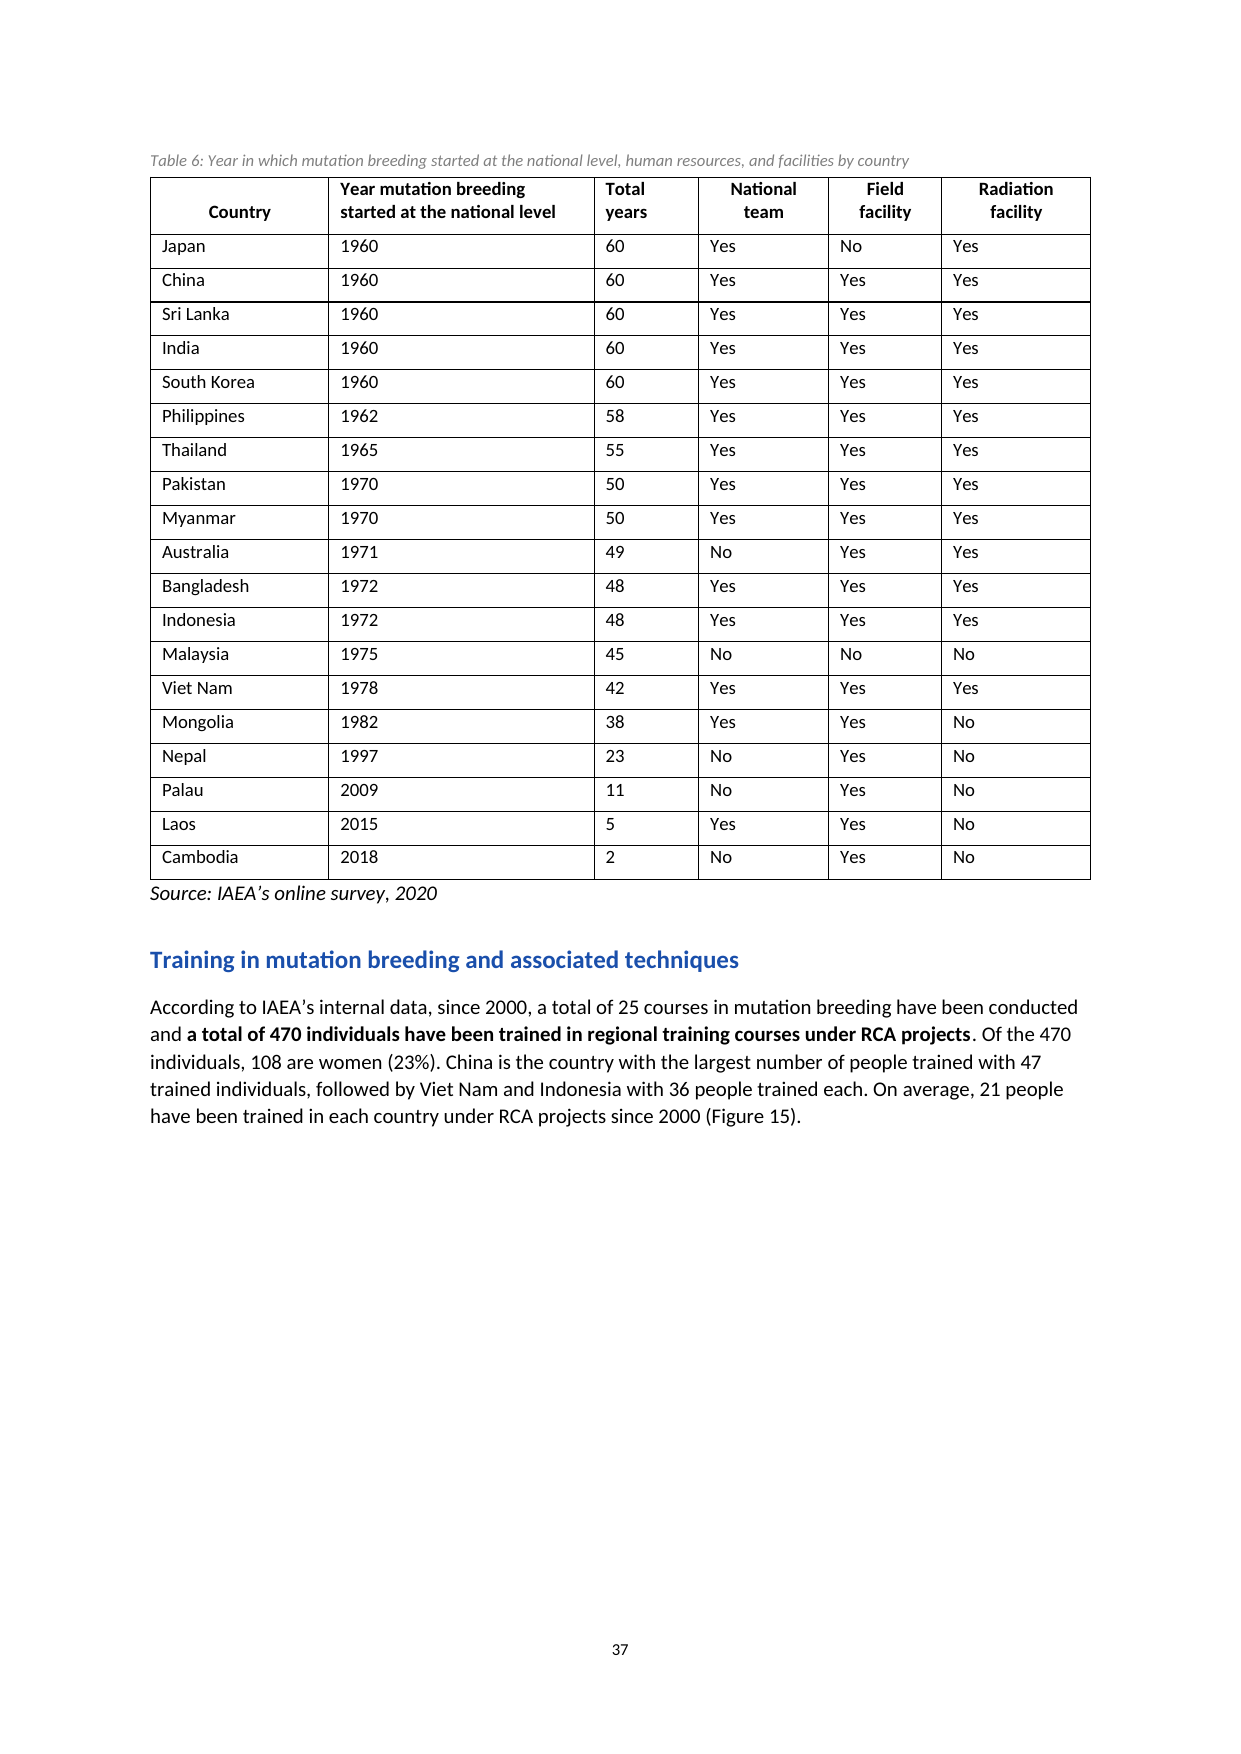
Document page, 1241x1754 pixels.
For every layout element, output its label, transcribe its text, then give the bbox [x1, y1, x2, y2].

table_cell 60 [595, 303, 698, 335]
table_cell 1960 [329, 303, 594, 335]
table_cell Myanmar [151, 506, 328, 539]
table_cell Yes [699, 269, 828, 301]
table_cell Palau [151, 778, 328, 811]
table_cell Yes [699, 608, 828, 641]
table_cell 1962 [329, 404, 594, 437]
table_cell Indonesia [151, 608, 328, 641]
table_cell Philippines [151, 404, 328, 437]
table_cell Yes [942, 506, 1090, 539]
table_cell Yes [829, 540, 941, 573]
table_cell Yes [942, 608, 1090, 641]
table_cell Yes [699, 676, 828, 709]
table_cell Yes [829, 846, 941, 879]
table_header Radiation facility [942, 178, 1090, 233]
table_cell 1970 [329, 472, 594, 505]
text Table 6: Year in which mutation breeding started at the national level, human resources, and facilities by country [150, 150, 1090, 170]
table_cell No [699, 846, 828, 879]
text Source: IAEA’s online survey, 2020 [150, 880, 1090, 905]
table_cell Yes [942, 574, 1090, 607]
table_cell Yes [829, 269, 941, 301]
table_cell 23 [595, 744, 698, 777]
table_cell No [829, 235, 941, 267]
table_cell 60 [595, 269, 698, 301]
table_cell 1970 [329, 506, 594, 539]
table_cell 1965 [329, 438, 594, 471]
table_cell Mongolia [151, 710, 328, 743]
table_cell Yes [829, 438, 941, 471]
table_cell 1960 [329, 269, 594, 301]
table_cell No [942, 778, 1090, 811]
table_cell China [151, 269, 328, 301]
table_cell 49 [595, 540, 698, 573]
table_cell Cambodia [151, 846, 328, 879]
table_cell 1960 [329, 370, 594, 403]
table_cell Yes [942, 472, 1090, 505]
table_header Total years [595, 178, 698, 233]
table_cell No [942, 812, 1090, 845]
table_cell 60 [595, 370, 698, 403]
table_cell Yes [699, 710, 828, 743]
table_cell No [942, 846, 1090, 879]
table_cell 1960 [329, 336, 594, 369]
table_cell Yes [829, 608, 941, 641]
table_cell Australia [151, 540, 328, 573]
table_cell Yes [829, 472, 941, 505]
table_cell Yes [829, 778, 941, 811]
table_cell Yes [829, 812, 941, 845]
table_cell No [699, 540, 828, 573]
table_cell Yes [942, 404, 1090, 437]
table_header National team [699, 178, 828, 233]
table_cell 2015 [329, 812, 594, 845]
table_cell 50 [595, 506, 698, 539]
table_cell 2009 [329, 778, 594, 811]
table_cell No [699, 778, 828, 811]
table_cell 2018 [329, 846, 594, 879]
table_cell Yes [829, 370, 941, 403]
table_cell 1971 [329, 540, 594, 573]
table_cell Yes [699, 370, 828, 403]
table_cell 55 [595, 438, 698, 471]
table_cell Yes [699, 404, 828, 437]
table_cell 1972 [329, 574, 594, 607]
table_cell Yes [699, 235, 828, 267]
table_cell 50 [595, 472, 698, 505]
table_cell Malaysia [151, 642, 328, 675]
table_cell 11 [595, 778, 698, 811]
table_cell Yes [699, 438, 828, 471]
table_header Country [151, 178, 328, 233]
table_cell No [699, 744, 828, 777]
table_cell No [699, 642, 828, 675]
table_cell Yes [829, 506, 941, 539]
table_cell Yes [942, 336, 1090, 369]
table_cell Yes [829, 336, 941, 369]
table_cell Yes [699, 472, 828, 505]
table_cell India [151, 336, 328, 369]
table_cell Laos [151, 812, 328, 845]
table_cell 1960 [329, 235, 594, 267]
table_header Field facility [829, 178, 941, 233]
table_cell 48 [595, 608, 698, 641]
table_cell Viet Nam [151, 676, 328, 709]
table_cell Yes [829, 303, 941, 335]
table_cell 1972 [329, 608, 594, 641]
table_cell Yes [942, 303, 1090, 335]
table_cell Yes [942, 235, 1090, 267]
table_cell 1978 [329, 676, 594, 709]
table_cell Yes [942, 676, 1090, 709]
table_cell 1982 [329, 710, 594, 743]
table_cell 2 [595, 846, 698, 879]
table_cell Yes [829, 676, 941, 709]
table_cell No [942, 642, 1090, 675]
table_cell No [942, 744, 1090, 777]
table_cell 42 [595, 676, 698, 709]
table_cell 45 [595, 642, 698, 675]
subtitle Training in mutation breeding and associated techniques [150, 944, 1090, 975]
table_cell Yes [942, 438, 1090, 471]
table_cell Yes [829, 744, 941, 777]
table_cell Yes [699, 812, 828, 845]
table_cell 5 [595, 812, 698, 845]
table_cell Thailand [151, 438, 328, 471]
table_cell 48 [595, 574, 698, 607]
table_cell 1975 [329, 642, 594, 675]
table_cell No [942, 710, 1090, 743]
table_cell 1997 [329, 744, 594, 777]
table_cell Yes [699, 574, 828, 607]
table_cell 58 [595, 404, 698, 437]
table_cell 60 [595, 336, 698, 369]
table_cell Sri Lanka [151, 303, 328, 335]
table_cell Yes [942, 269, 1090, 301]
table_cell Yes [829, 574, 941, 607]
table_header Year mutation breeding started at the national level [329, 178, 594, 233]
table_cell 38 [595, 710, 698, 743]
table_cell No [829, 642, 941, 675]
table_cell Yes [699, 506, 828, 539]
table_cell 60 [595, 235, 698, 267]
text According to IAEA’s internal data, since 2000, a total of 25 courses in mutation breeding have been conducted and a total of 470 individuals have been trained in regional training courses under RCA projects. Of the 470 individuals, 108 are women (23%). China is the country with the largest number of people trained with 47 trained individuals, followed by Viet Nam and Indonesia with 36 people trained each. On average, 21 people have been trained in each country under RCA projects since 2000 (Figure 15). [150, 994, 1090, 1129]
table_cell Yes [699, 303, 828, 335]
table_cell Bangladesh [151, 574, 328, 607]
table_cell Pakistan [151, 472, 328, 505]
table_cell Nepal [151, 744, 328, 777]
table_cell South Korea [151, 370, 328, 403]
table_cell Yes [942, 540, 1090, 573]
table_cell Yes [829, 404, 941, 437]
table_cell Yes [699, 336, 828, 369]
table_cell Japan [151, 235, 328, 267]
table_cell Yes [829, 710, 941, 743]
table_cell Yes [942, 370, 1090, 403]
